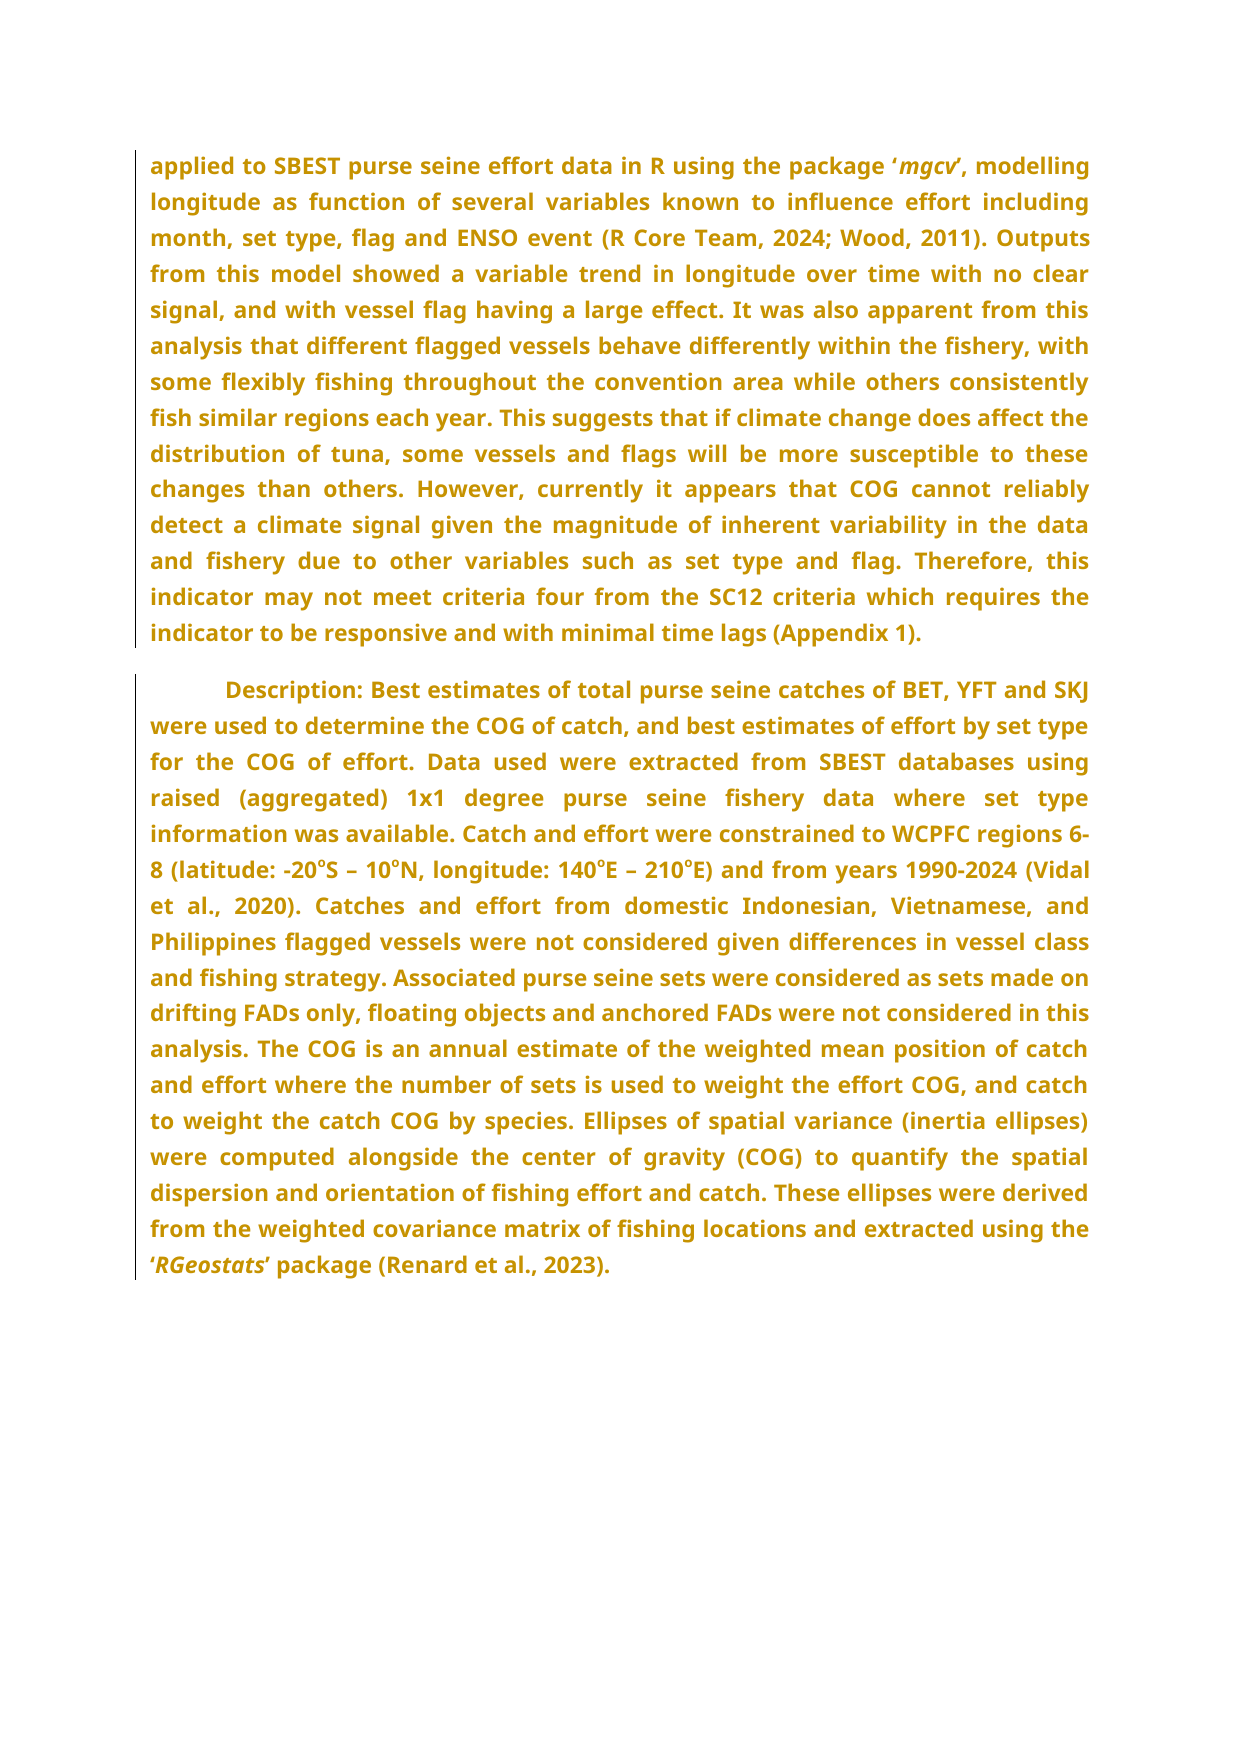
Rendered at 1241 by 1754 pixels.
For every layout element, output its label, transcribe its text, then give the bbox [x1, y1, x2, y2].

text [150, 150, 1090, 648]
text Description: Best estimates of total purse seine catches of BET, YFT and SKJ were used to determine the COG of catch, and best estimates of effort by set type for the COG of effort. Data used were extracted from SBEST databases using raised (aggregated) 1x1 degree purse seine fishery data where set type information was available. Catch and effort were constrained to WCPFC regions 6-8 (latitude: -20oS – 10oN, longitude: 140oE – 210oE) and from years 1990-2024 . Catches and effort from domestic Indonesian, Vietnamese, and Philippines flagged vessels were not considered given differences in vessel class and fishing strategy. Associated purse seine sets were considered as sets made on drifting FADs only, floating objects and anchored FADs were not considered in this analysis. The COG is an annual estimate of the weighted mean position of catch and effort where the number of sets is used to weight the effort COG, and catch to weight the catch COG by species. Ellipses of spatial variance (inertia ellipses) were computed alongside the center of gravity (COG) to quantify the spatial dispersion and orientation of fishing effort and catch. These ellipses were derived from the weighted covariance matrix of fishing locations and extracted using the ‘RGeostats’ package . [150, 674, 1090, 1280]
